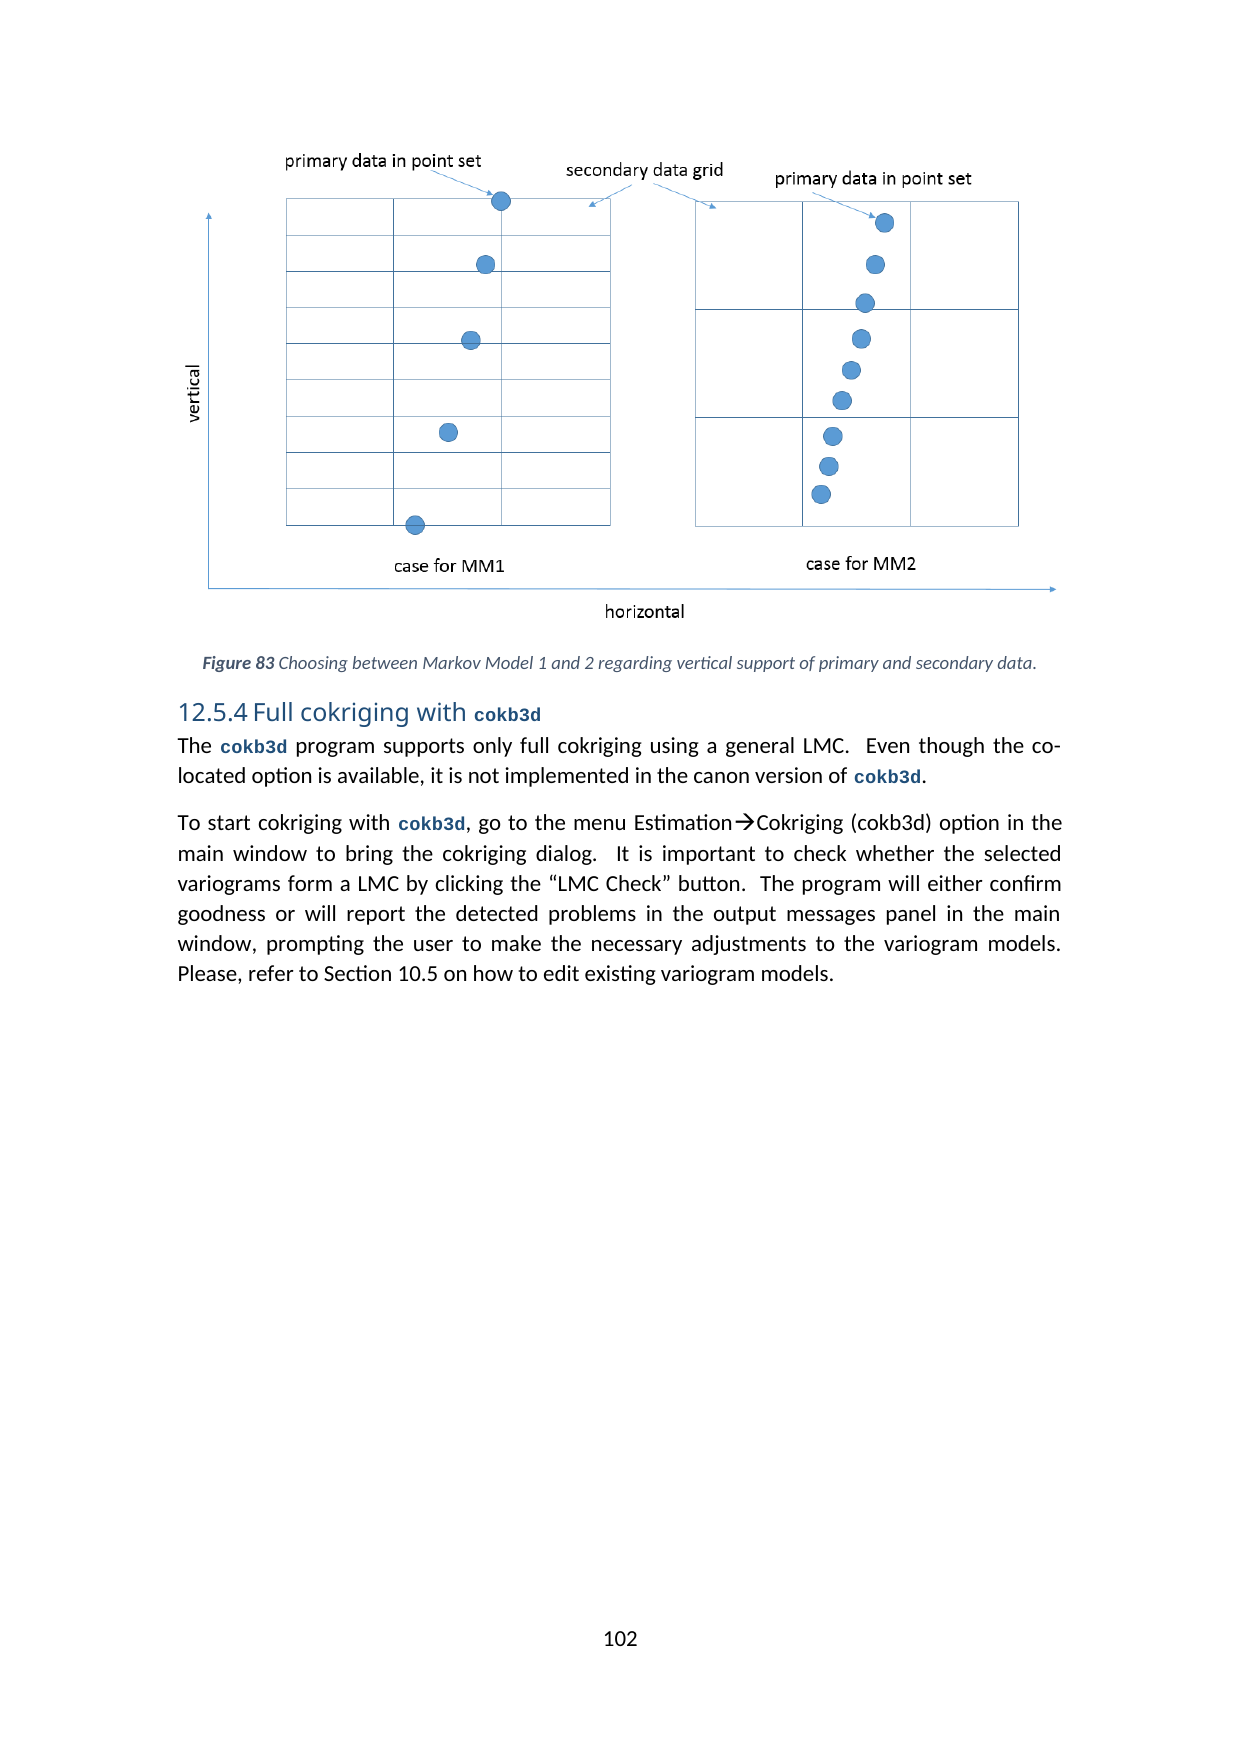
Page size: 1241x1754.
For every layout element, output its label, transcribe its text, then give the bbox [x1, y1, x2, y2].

text Figure 83 Choosing between Markov Model 1 and 2 regarding vertical support of primary and secondary data. [177, 651, 1063, 674]
subtitle Full cokriging with cokb3d [177, 694, 1063, 729]
text To start cokriging with cokb3d, go to the menu EstimationCokriging (cokb3d) option in the main window to bring the cokriging dialog. It is important to check whether the selected variograms form a LMC by clicking the “LMC Check” button. The program will either confirm goodness or will report the detected problems in the output messages panel in the main window, prompting the user to make the necessary adjustments to the variogram models. Please, refer to Section 10.5 on how to edit existing variogram models. [177, 808, 1063, 987]
text The cokb3d program supports only full cokriging using a general LMC. Even though the co-located option is available, it is not implemented in the canon version of cokb3d. [177, 731, 1063, 789]
picture [177, 147, 1064, 632]
